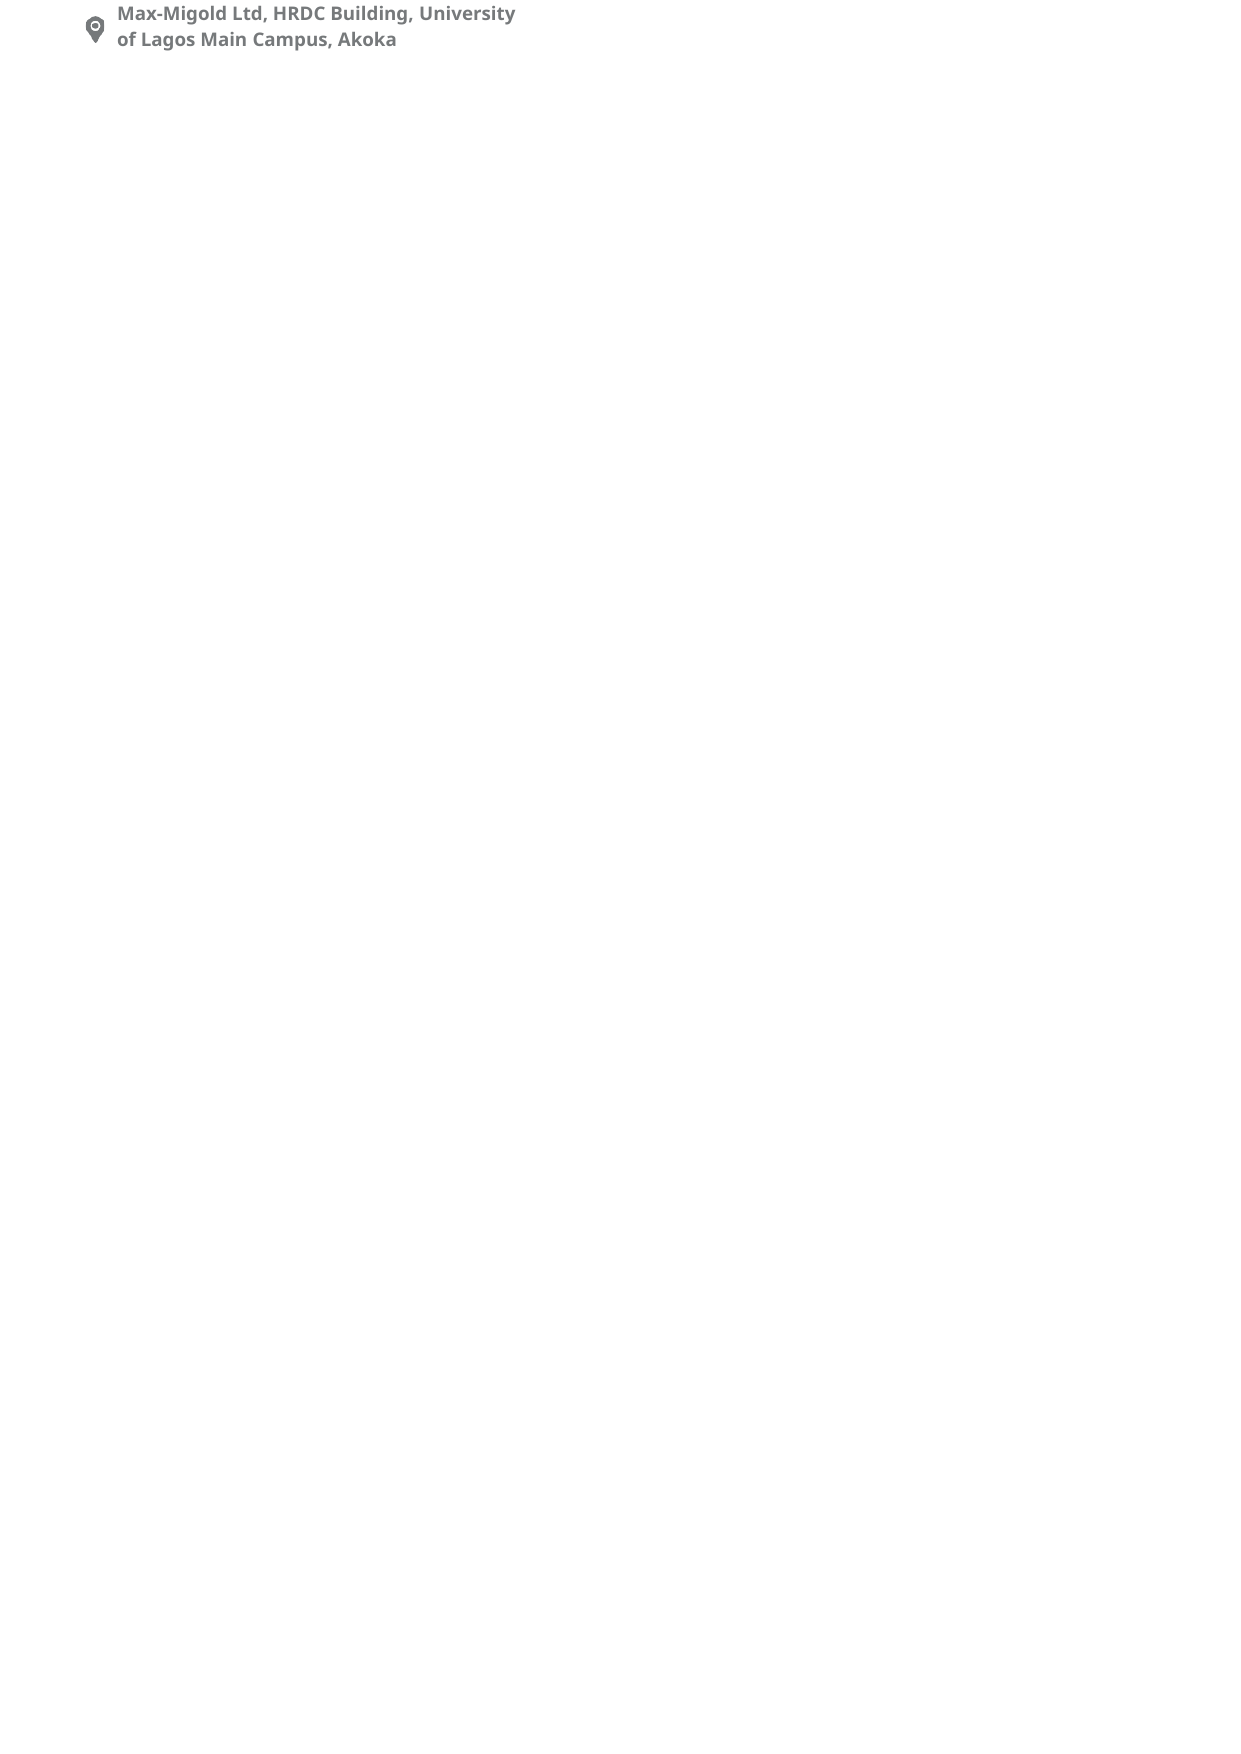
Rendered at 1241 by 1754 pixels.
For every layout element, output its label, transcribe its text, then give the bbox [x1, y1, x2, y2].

picture [85, 16, 105, 43]
text Max-Migold Ltd, HRDC Building, University of Lagos Main Campus, Akoka [117, 0, 517, 52]
